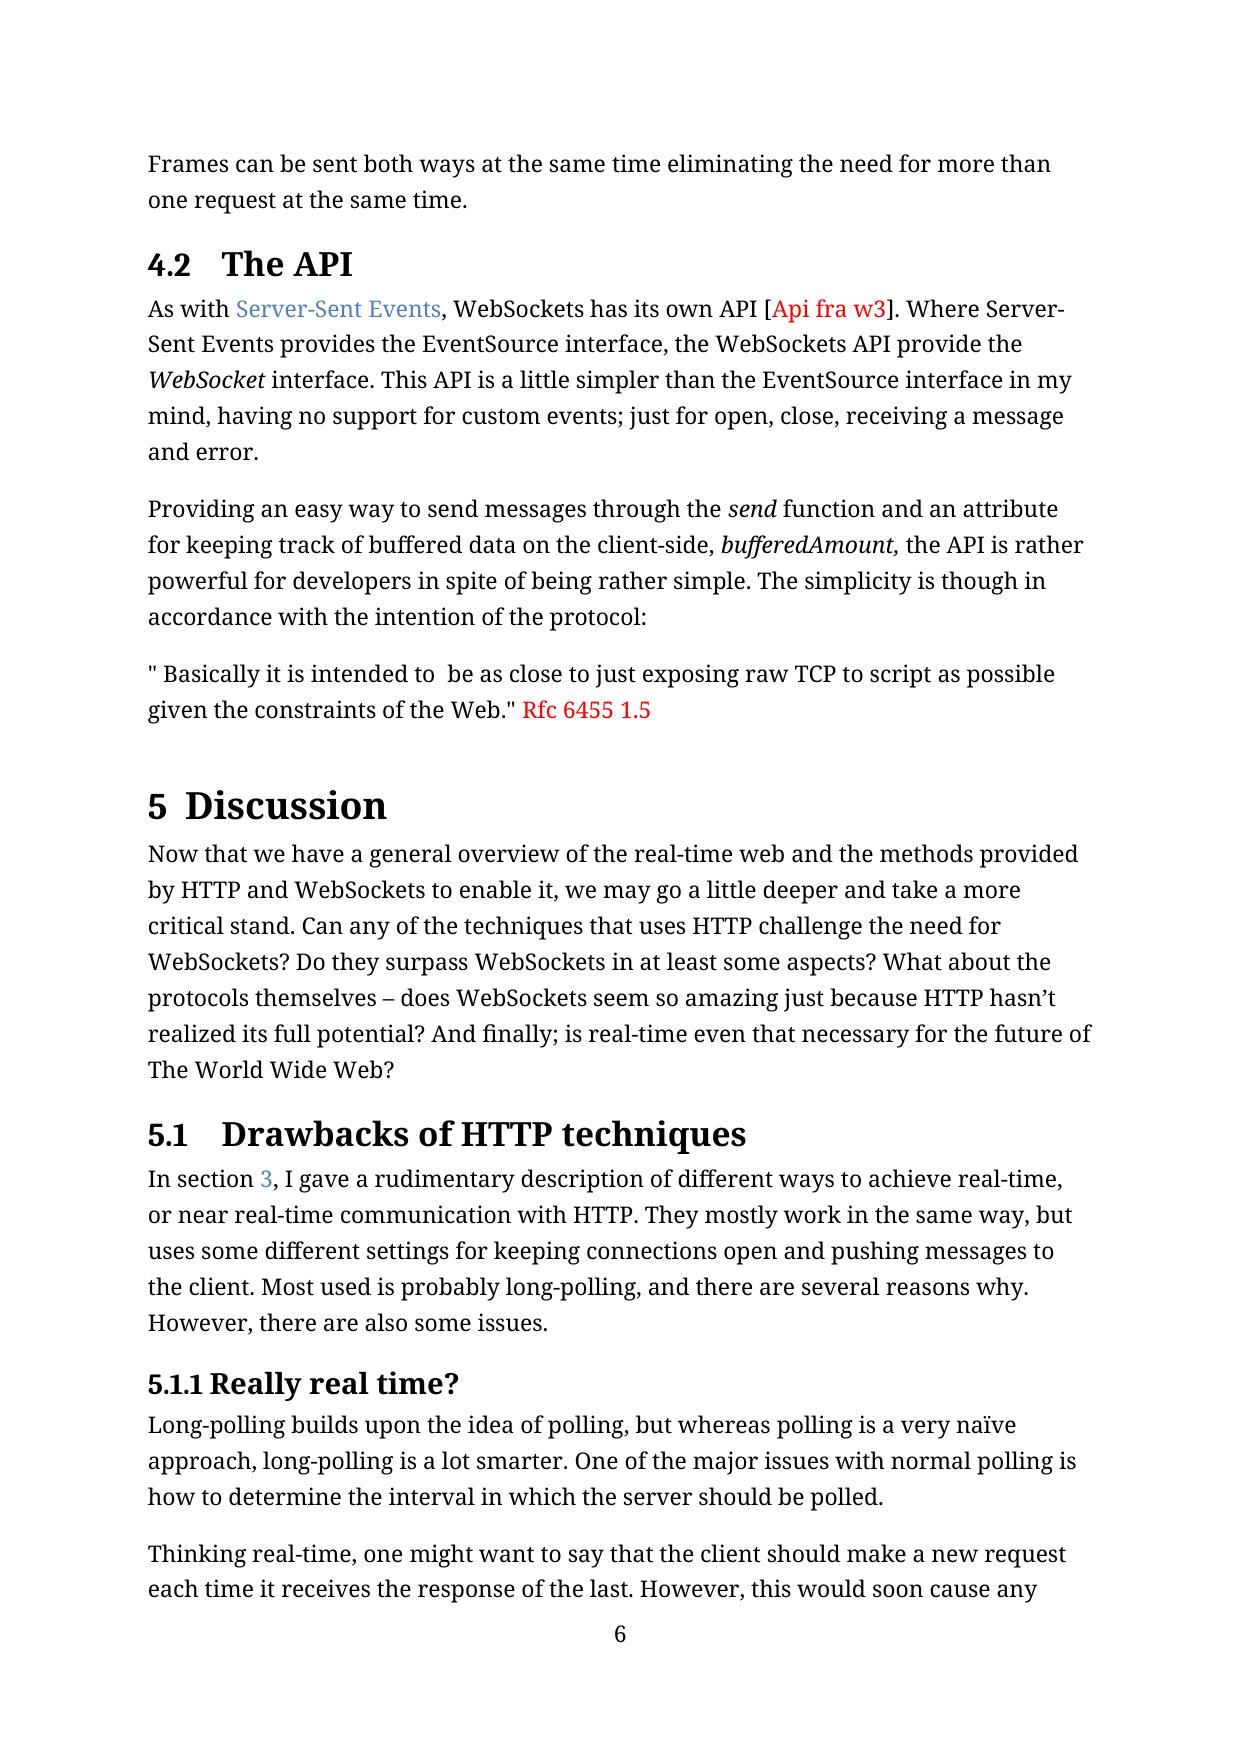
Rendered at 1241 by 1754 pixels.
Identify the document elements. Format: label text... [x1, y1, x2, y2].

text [148, 1537, 1093, 1605]
text Providing an easy way to send messages through the send function and an attribute for keeping track of buffered data on the client-side, bufferedAmount, the API is rather powerful for developers in spite of being rather simple. The simplicity is though in accordance with the intention of the protocol: [148, 493, 1093, 632]
text Now that we have a general overview of the real-time web and the methods provided by HTTP and WebSockets to enable it, we may go a little deeper and take a more critical stand. Can any of the techniques that uses HTTP challenge the need for WebSockets? Do they surpass WebSockets in at least some aspects? What about the protocols themselves – does WebSockets seem so amazing just because HTTP hasn’t realized its full potential? And finally; is real-time even that necessary for the future of The World Wide Web? [148, 838, 1093, 1085]
text Long-polling builds upon the idea of polling, but whereas polling is a very naïve approach, long-polling is a lot smarter. One of the major issues with normal polling is how to determine the interval in which the server should be polled. [148, 1409, 1093, 1512]
subtitle Really real time? [148, 1363, 1093, 1403]
subtitle The API [148, 240, 1093, 286]
text " Basically it is intended to be as close to just exposing raw TCP to script as possible given the constraints of the Web." Rfc 6455 1.5 [148, 658, 1093, 725]
subtitle Discussion [148, 779, 1093, 831]
subtitle Drawbacks of HTTP techniques [148, 1111, 1093, 1156]
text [148, 148, 1093, 215]
